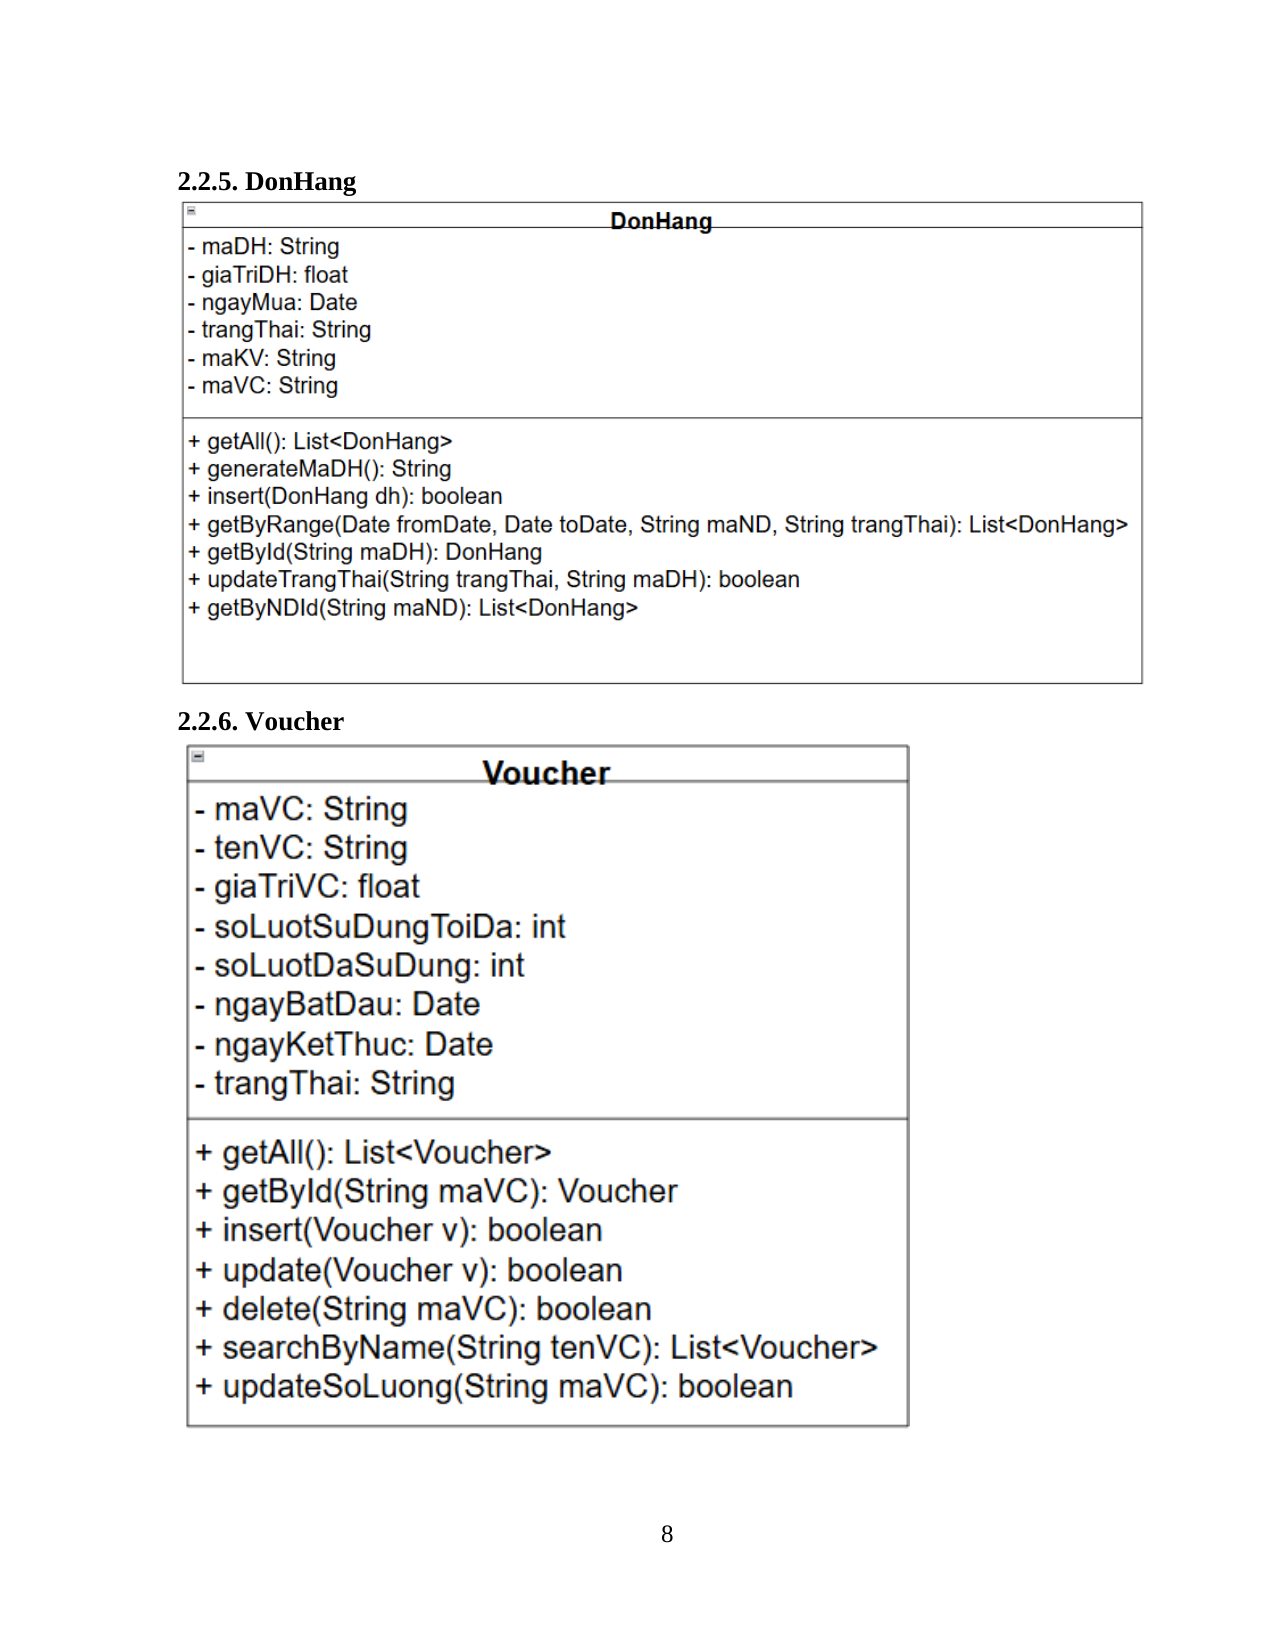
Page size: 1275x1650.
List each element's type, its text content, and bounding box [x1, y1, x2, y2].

picture [177, 735, 910, 1430]
subtitle 2.2.5. DonHang [177, 165, 1157, 196]
picture [177, 196, 1148, 691]
subtitle 2.2.6. Voucher [177, 704, 1157, 736]
